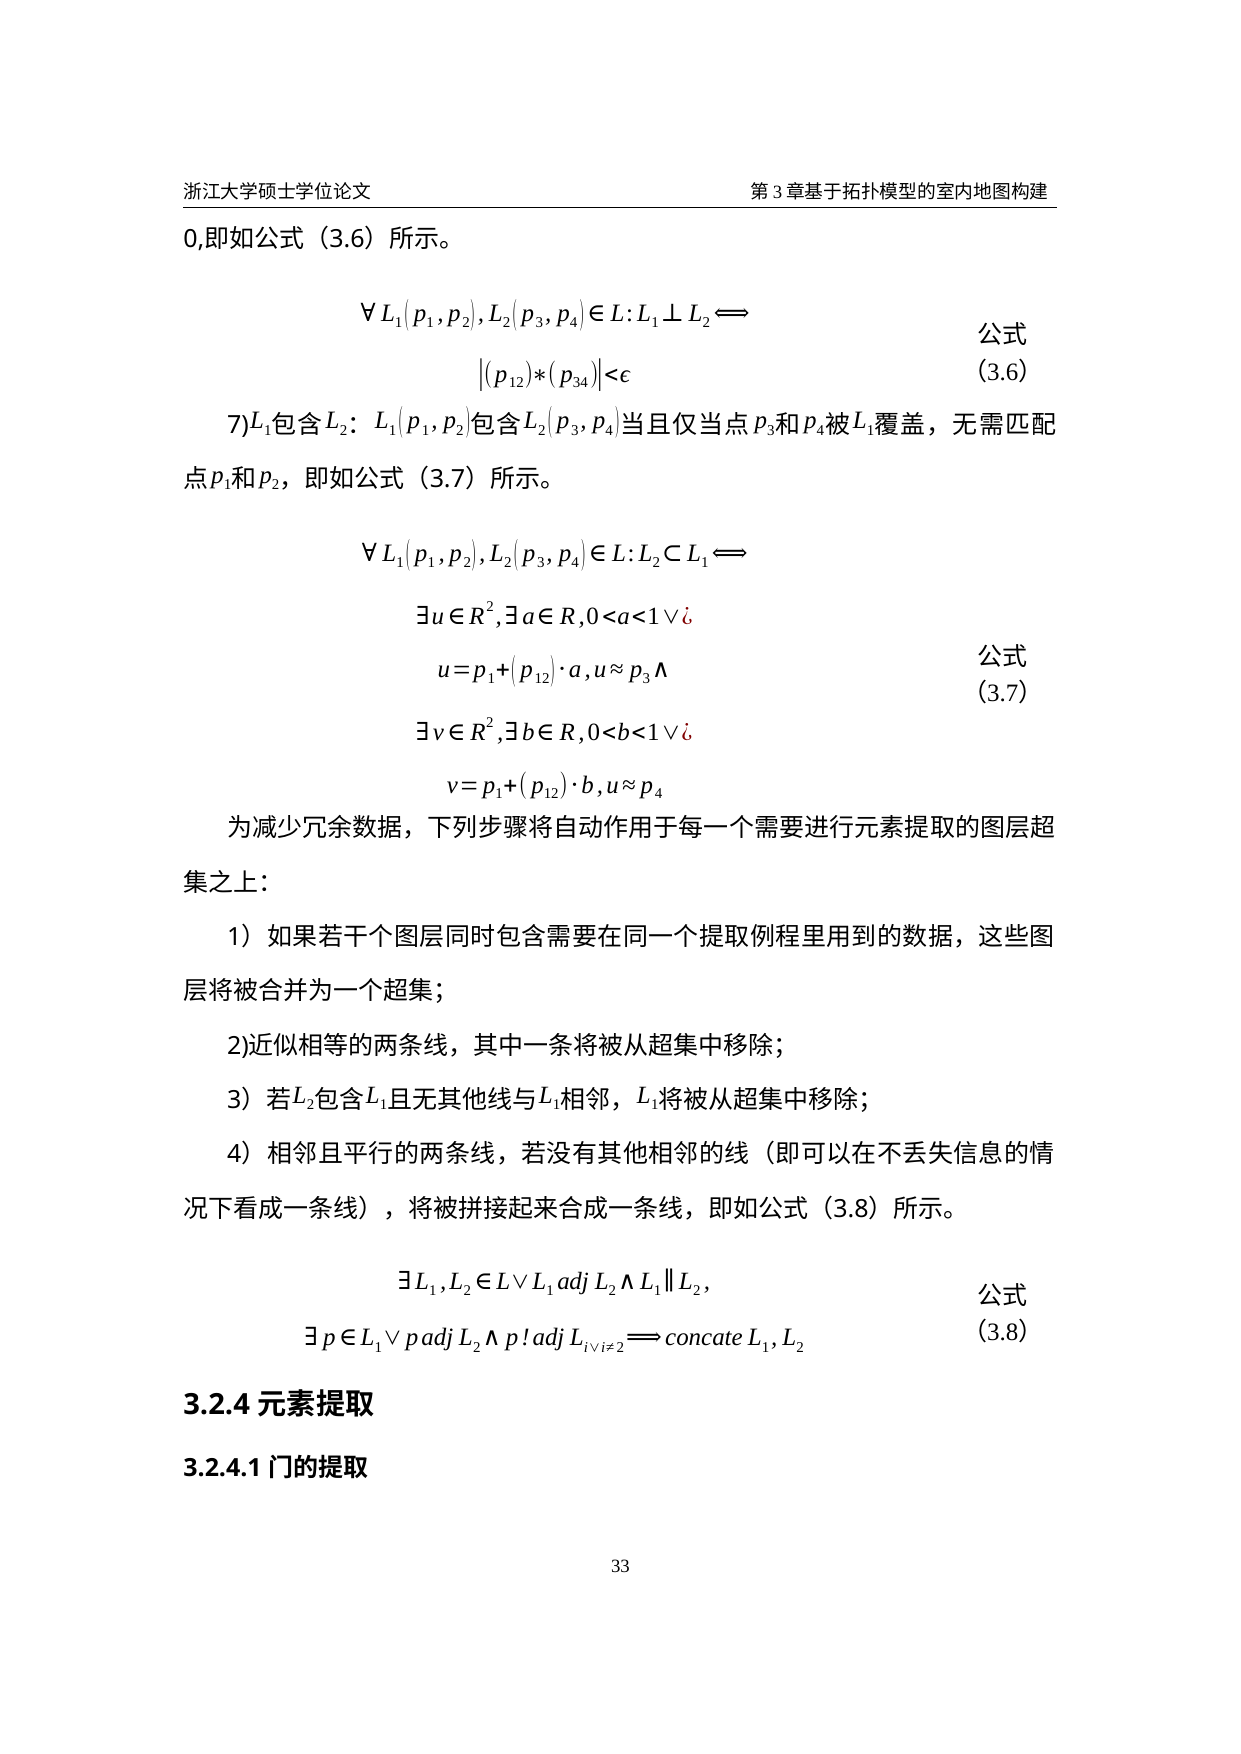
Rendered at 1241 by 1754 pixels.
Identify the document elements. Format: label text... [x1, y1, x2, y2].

text 2)近似相等的两条线，其中一条将被从超集中移除； [183, 1025, 1057, 1061]
text 4）相邻且平行的两条线，若没有其他相邻的线（即可以在不丢失信息的情况下看成一条线），将被拼接起来合成一条线，即如公式（3.8）所示。 [183, 1134, 1057, 1224]
subtitle 元素提取 [183, 1380, 1057, 1423]
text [183, 218, 1057, 255]
text 1）如果若干个图层同时包含需要在同一个提取例程里用到的数据，这些图层将被合并为一个超集； [183, 916, 1057, 1007]
text 7)包含：包含当且仅当点和被覆盖，无需匹配点和，即如公式（3.7）所示。 [183, 404, 1057, 495]
table_header 公式（3.6） [936, 273, 1068, 404]
table_header [172, 1243, 936, 1355]
text 3）若包含且无其他线与相邻，将被从超集中移除； [183, 1079, 1057, 1116]
table_header 公式（3.8） [936, 1243, 1068, 1355]
table_header [172, 273, 936, 404]
text 为减少冗余数据，下列步骤将自动作用于每一个需要进行元素提取的图层超集之上： [183, 808, 1057, 898]
table_header [172, 513, 936, 808]
table_header 公式（3.7） [936, 513, 1068, 808]
subtitle 门的提取 [183, 1448, 1057, 1484]
